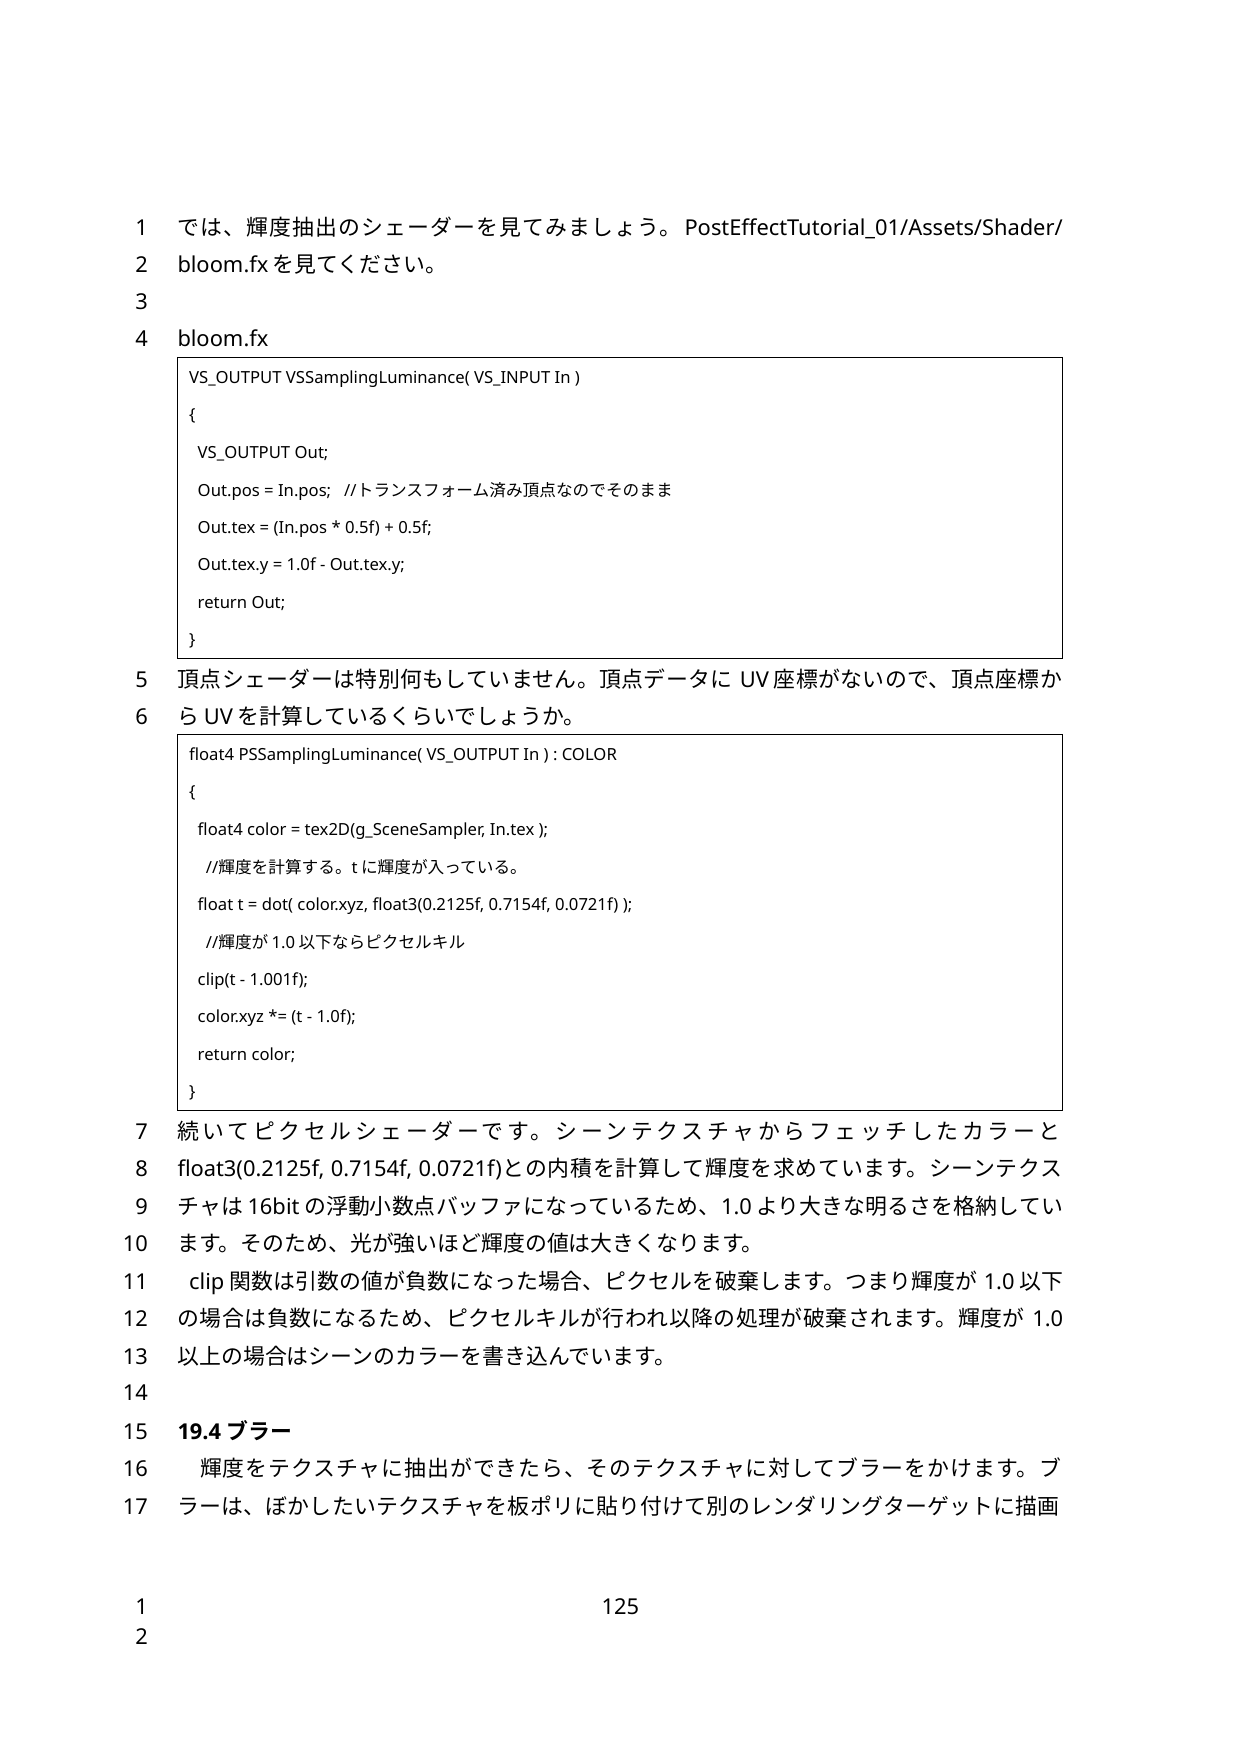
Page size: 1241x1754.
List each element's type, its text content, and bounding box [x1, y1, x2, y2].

text 19.4 ブラー [177, 1411, 1063, 1448]
text 続いてピクセルシェーダーです。シーンテクスチャからフェッチしたカラーとfloat3(0.2125f, 0.7154f, 0.0721f)との内積を計算して輝度を求めています。シーンテクスチャは16bitの浮動小数点バッファになっているため、1.0より大きな明るさを格納しています。そのため、光が強いほど輝度の値は大きくなります。 [177, 1111, 1063, 1261]
table_header float4 PSSamplingLuminance( VS_OUTPUT In ) : COLOR { float4 color = tex2D(g_SceneSampler, In.tex ); //輝度を計算する。tに輝度が入っている。 float t = dot( color.xyz, float3(0.2125f, 0.7154f, 0.0721f) ); //輝度が1.0以下ならピクセルキル clip(t - 1.001f); color.xyz *= (t - 1.0f); return color; } [178, 735, 1062, 1110]
text clip関数は引数の値が負数になった場合、ピクセルを破棄します。つまり輝度が1.0以下の場合は負数になるため、ピクセルキルが行われ以降の処理が破棄されます。輝度が1.0以上の場合はシーンのカラーを書き込んでいます。 [177, 1261, 1063, 1373]
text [177, 1448, 1063, 1523]
text bloom.fx [177, 319, 1063, 357]
text 頂点シェーダーは特別何もしていません。頂点データにUV座標がないので、頂点座標からUVを計算しているくらいでしょうか。 [177, 659, 1063, 734]
table_header VS_OUTPUT VSSamplingLuminance( VS_INPUT In ) { VS_OUTPUT Out; Out.pos = In.pos; //トランスフォーム済み頂点なのでそのまま Out.tex = (In.pos * 0.5f) + 0.5f; Out.tex.y = 1.0f - Out.tex.y; return Out; } [178, 358, 1062, 658]
text では、輝度抽出のシェーダーを見てみましょう。PostEffectTutorial_01/Assets/Shader/ bloom.fxを見てください。 [177, 207, 1063, 282]
